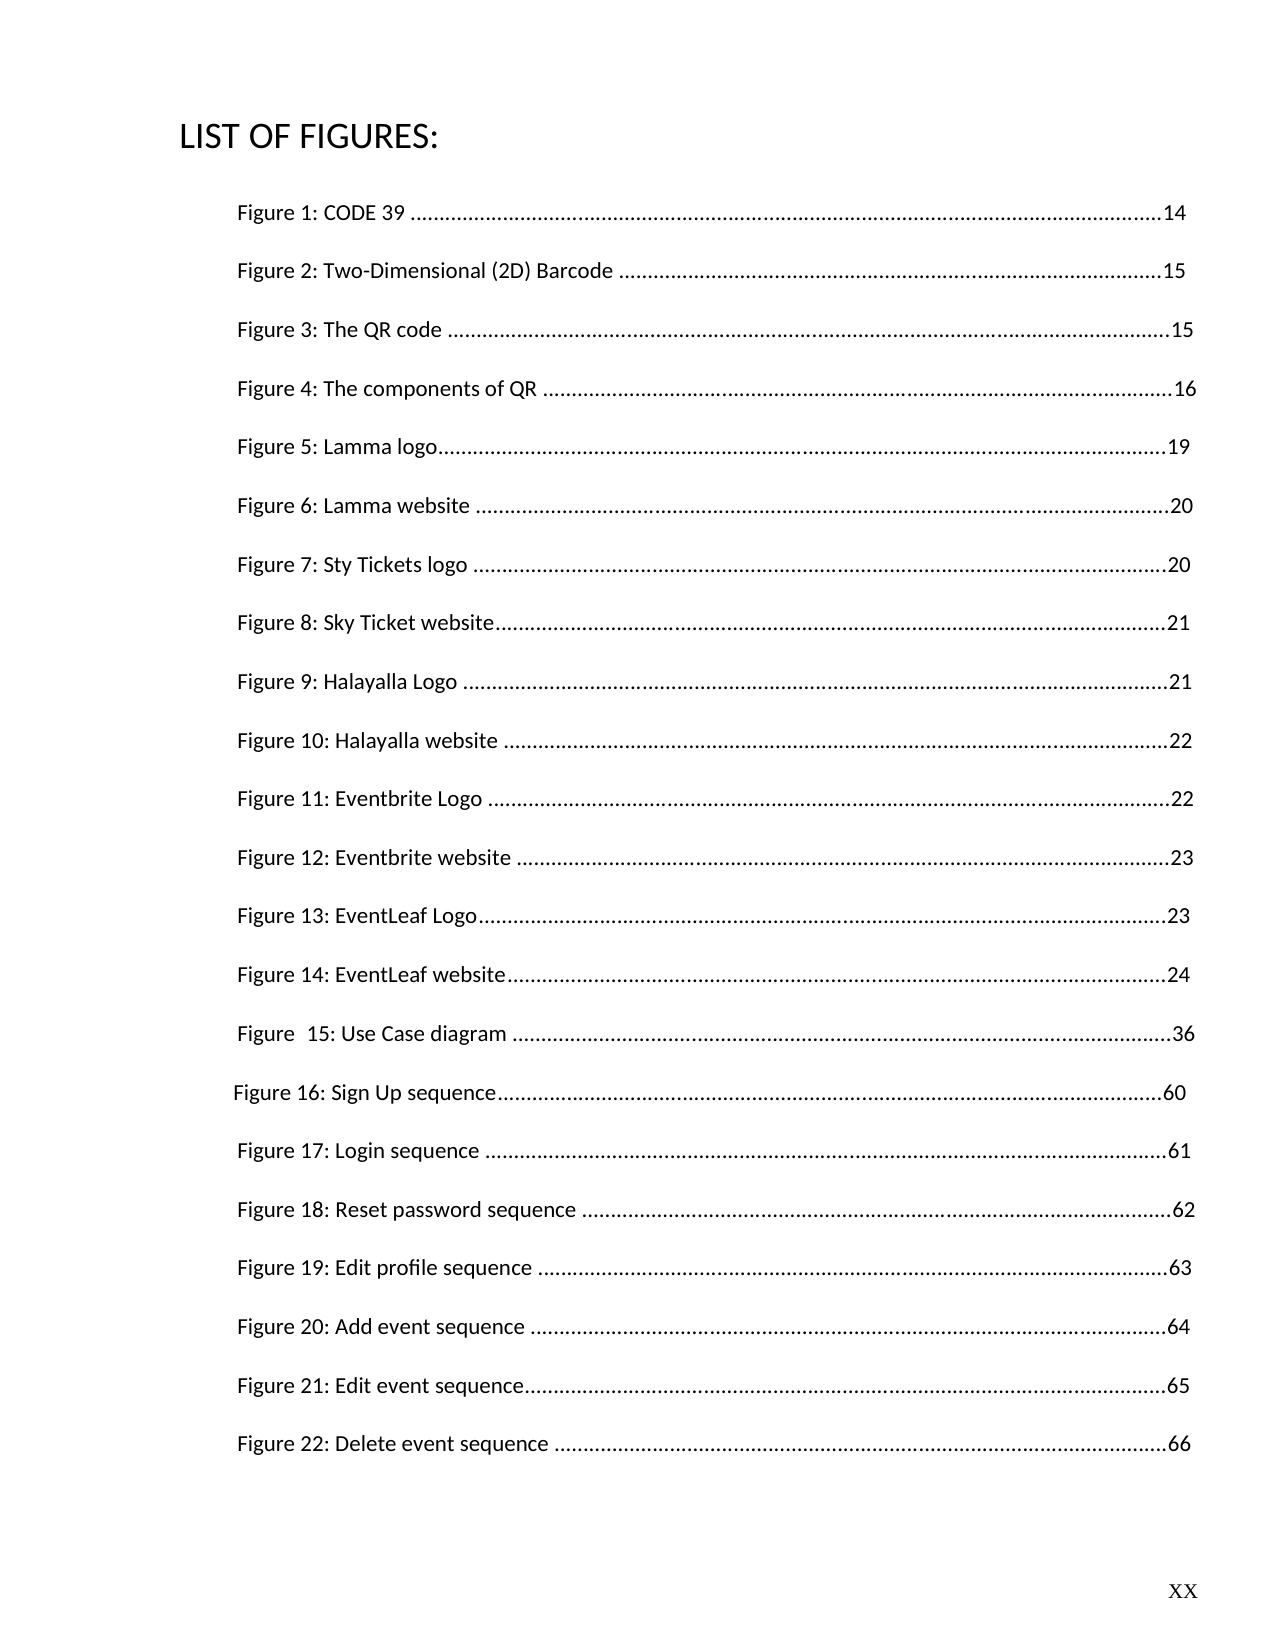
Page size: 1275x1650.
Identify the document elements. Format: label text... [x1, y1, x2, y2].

text Figure 18: Reset password sequence ......................................................................................................62 [237, 1195, 1198, 1223]
text Figure 4: The components of QR .............................................................................................................16 [237, 374, 1198, 402]
text 15: Use Case diagram ..................................................................................................................36 [306, 1019, 1198, 1047]
text Figure 8: Sky Ticket website....................................................................................................................21 [237, 608, 1198, 636]
text Figure [237, 1019, 301, 1047]
text Figure 19: Edit profile sequence .............................................................................................................63 [237, 1253, 1198, 1282]
text Figure 14: EventLeaf website..................................................................................................................24 [237, 960, 1198, 988]
text Figure 2: Two-Dimensional (2D) Barcode ..............................................................................................15 [237, 257, 1198, 284]
text Figure 20: Add event sequence ..............................................................................................................64 [237, 1312, 1198, 1340]
text Figure 11: Eventbrite Logo ......................................................................................................................22 [237, 784, 1198, 812]
text Figure 3: The QR code .............................................................................................................................15 [237, 315, 1198, 343]
text Figure 9: Halayalla Logo ..........................................................................................................................21 [237, 667, 1198, 695]
text Figure 13: EventLeaf Logo.......................................................................................................................23 [237, 902, 1198, 930]
text Figure 10: Halayalla website ...................................................................................................................22 [237, 726, 1198, 754]
text Figure 21: Edit event sequence...............................................................................................................65 [237, 1371, 1198, 1399]
text Figure 17: Login sequence ......................................................................................................................61 [237, 1136, 1198, 1164]
text Figure 7: Sty Tickets logo ........................................................................................................................20 [237, 550, 1198, 578]
text LIST OF FIGURES: [179, 112, 1198, 158]
text Figure 22: Delete event sequence ..........................................................................................................66 [237, 1429, 1198, 1457]
text Figure 5: Lamma logo..............................................................................................................................19 [237, 432, 1198, 461]
text Figure 6: Lamma website ........................................................................................................................20 [237, 491, 1198, 519]
text Figure 16: Sign Up sequence...................................................................................................................60 [179, 1078, 1186, 1106]
text Figure 1: CODE 39 ..................................................................................................................................14 [237, 198, 1198, 226]
text Figure 12: Eventbrite website .................................................................................................................23 [237, 843, 1198, 871]
